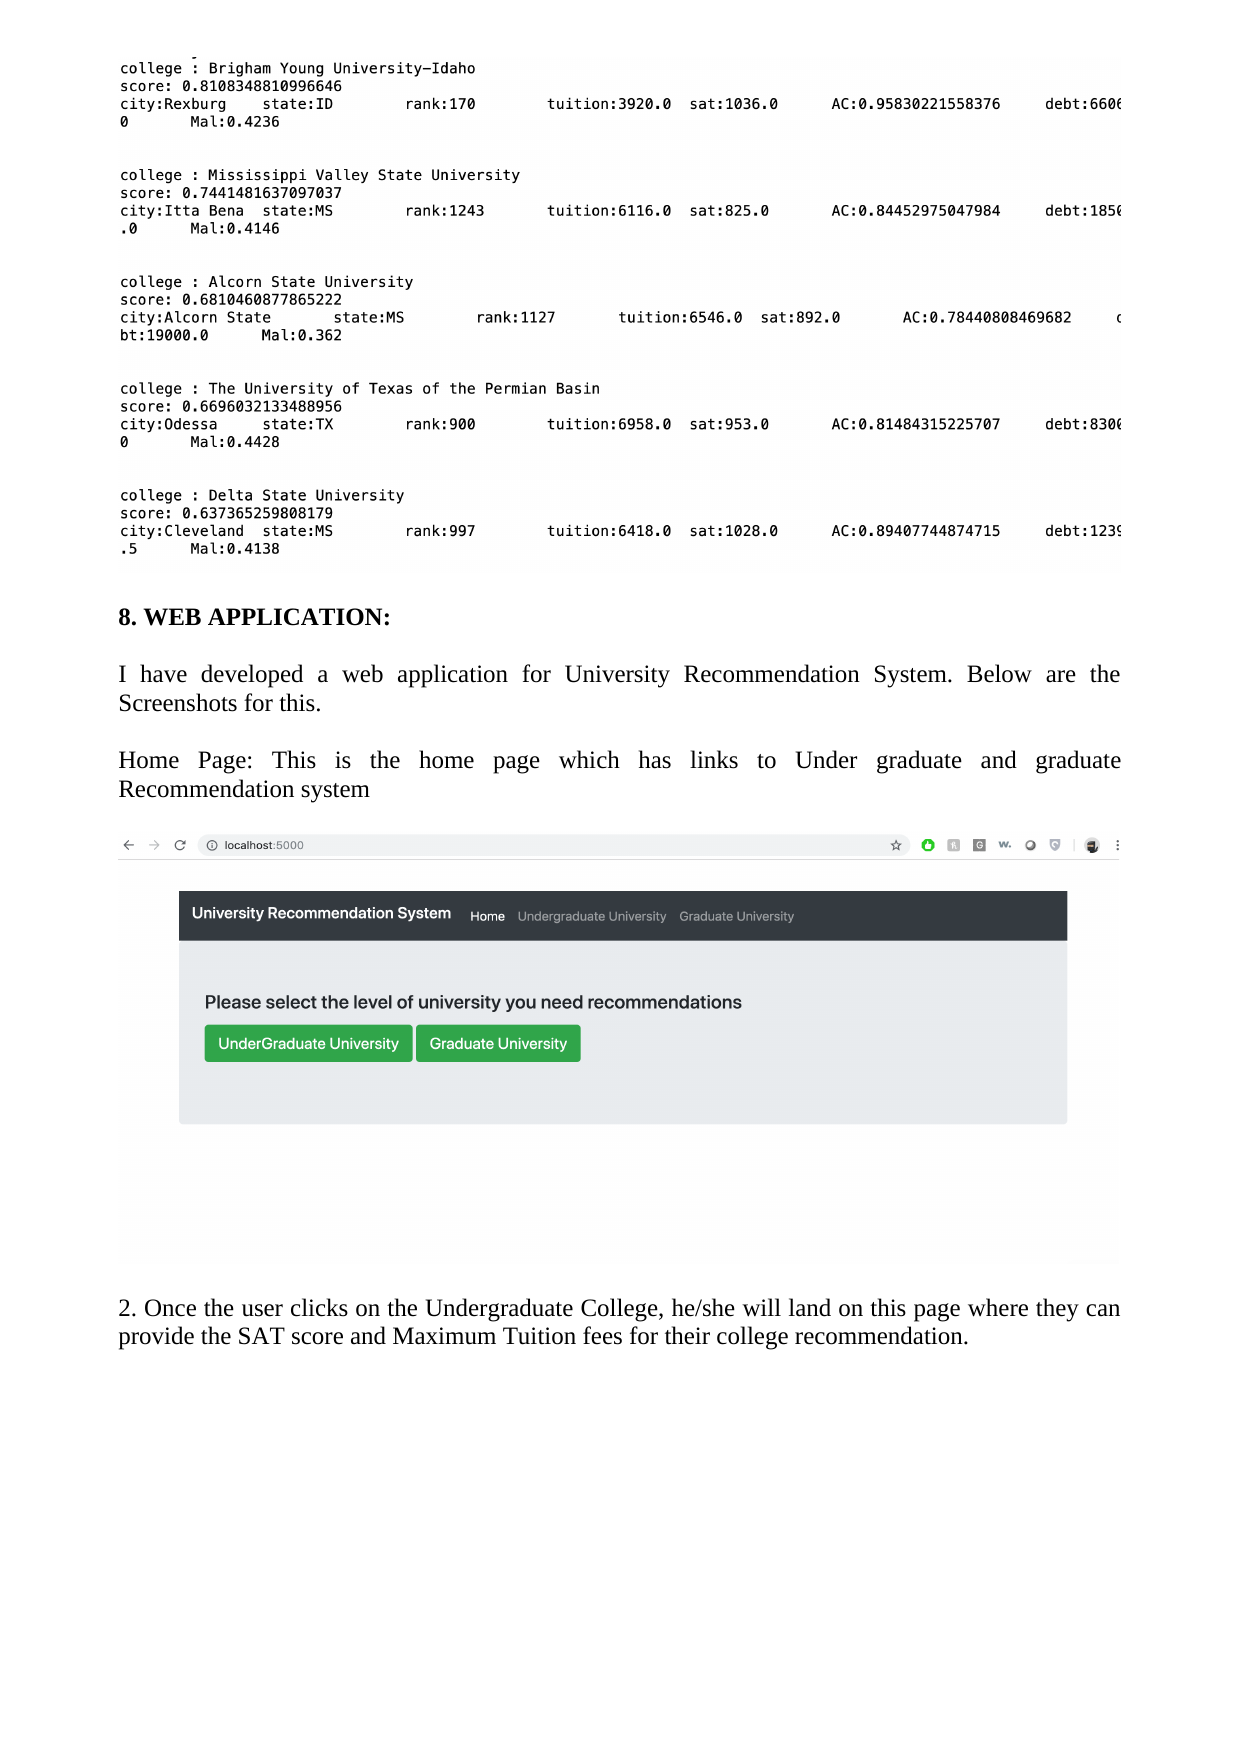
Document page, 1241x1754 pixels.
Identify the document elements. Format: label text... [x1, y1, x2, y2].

text 8. WEB APPLICATION: [118, 602, 1122, 630]
picture [118, 831, 1120, 1264]
text I have developed a web application for University Recommendation System. Below are the Screenshots for this. [118, 659, 1122, 717]
text 2. Once the user clicks on the Undergraduate College, he/she will land on this page where they can provide the SAT score and Maximum Tuition fees for their college recommendation. [118, 1293, 1122, 1350]
text Home Page: This is the home page which has links to Under graduate and graduate Recommendation system [118, 745, 1122, 803]
picture [118, 57, 1121, 573]
